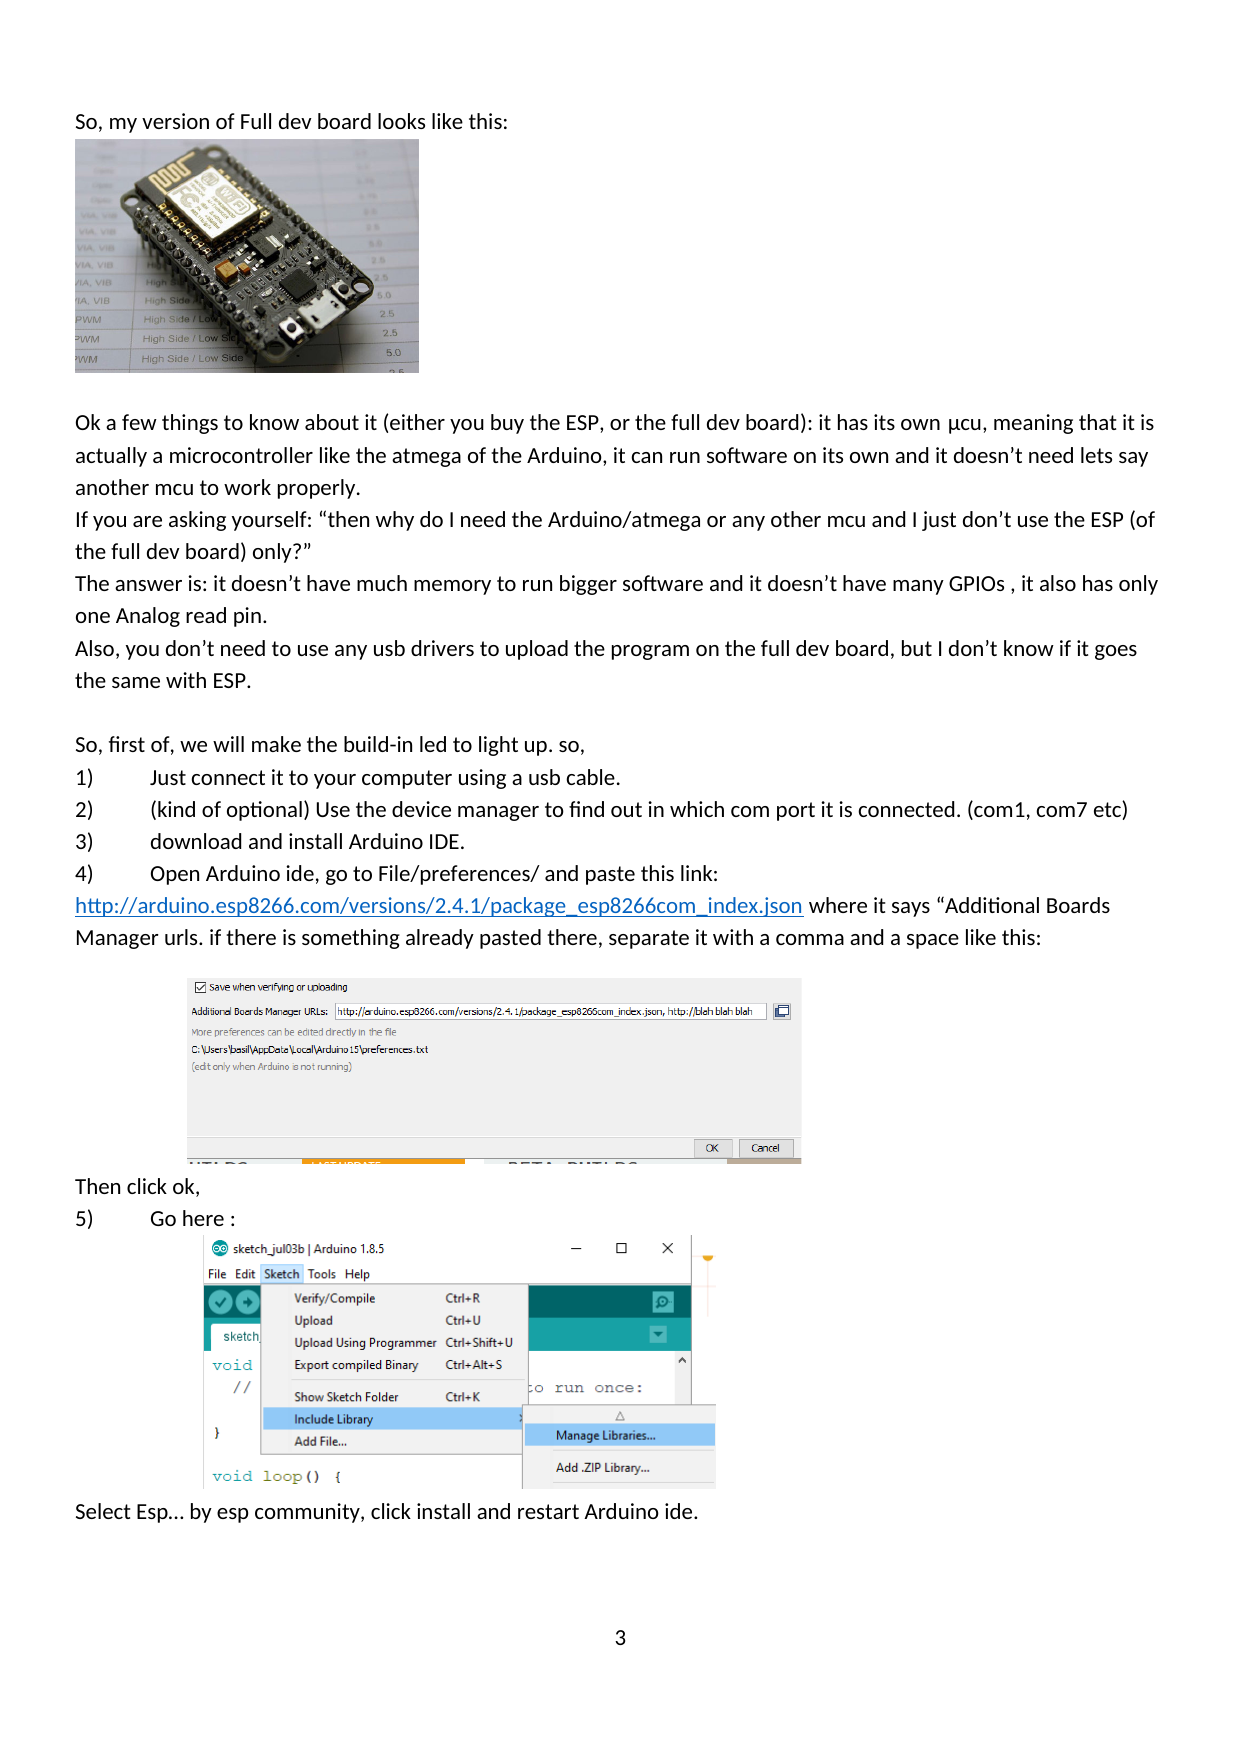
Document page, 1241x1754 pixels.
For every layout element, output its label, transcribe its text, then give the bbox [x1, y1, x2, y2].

picture [187, 978, 802, 1164]
picture [203, 1235, 716, 1489]
list Open Arduino ide, go to File/preferences/ and paste this link: http://arduino.esp8266.com/versions/2.4.1/package_esp8266com_index.json where it says “Additional Boards Manager urls. if there is something already pasted there, separate it with a comma and a space like this: [75, 859, 1165, 952]
list download and install Arduino IDE. [75, 827, 1165, 855]
list Just connect it to your computer using a usb cable. [75, 763, 1165, 791]
list (kind of optional) Use the device manager to find out in which com port it is connected. (com1, com7 etc) [75, 795, 1165, 823]
list Go here : [75, 1204, 1165, 1232]
list Also, you don’t need to use any usb drivers to upload the program on the full dev board, but I don’t know if it goes the same with ESP. [75, 634, 1165, 694]
list So, first of, we will make the build-in led to light up. so, [75, 730, 1165, 758]
list So, my version of Full dev board looks like this: [75, 107, 1165, 135]
list Ok a few things to know about it (either you buy the ESP, or the full dev board): it has its own μcu, meaning that it is actually a microcontroller like the atmega of the Arduino, it can run software on its own and it doesn’t need lets say another mcu to work properly. If you are asking yourself: “then why do I need the Arduino/atmega or any other mcu and I just don’t use the ESP (of the full dev board) only?” [75, 408, 1165, 565]
list The answer is: it doesn’t have much memory to run bigger software and it doesn’t have many GPIOs , it also has only one Analog read pin. [75, 569, 1165, 630]
picture [75, 139, 419, 373]
